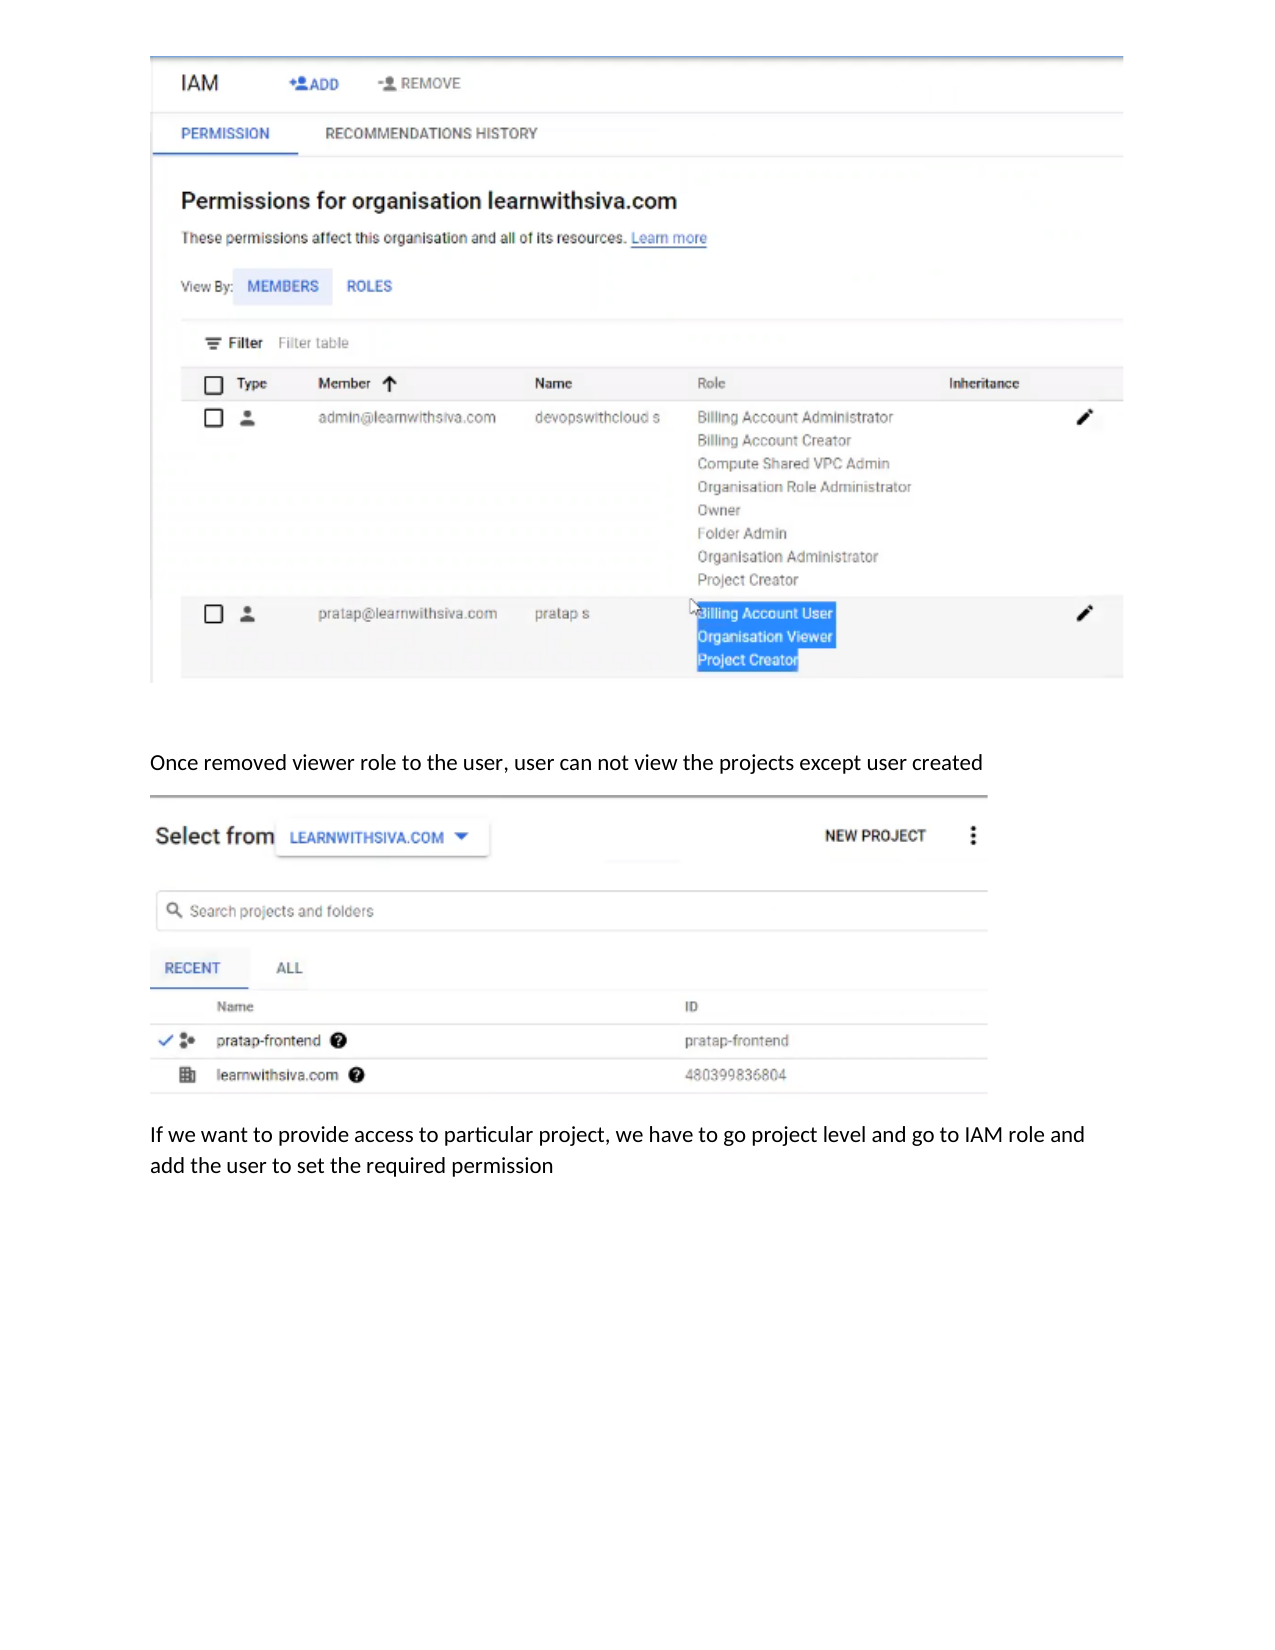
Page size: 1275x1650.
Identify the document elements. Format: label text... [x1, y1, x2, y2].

picture [150, 56, 1124, 683]
text Once removed viewer role to the user, user can not view the projects except user created [150, 748, 1125, 777]
picture [150, 795, 988, 1102]
text If we want to provide access to particular project, we have to go project level and go to IAM role and add the user to set the required permission [150, 1121, 1125, 1179]
